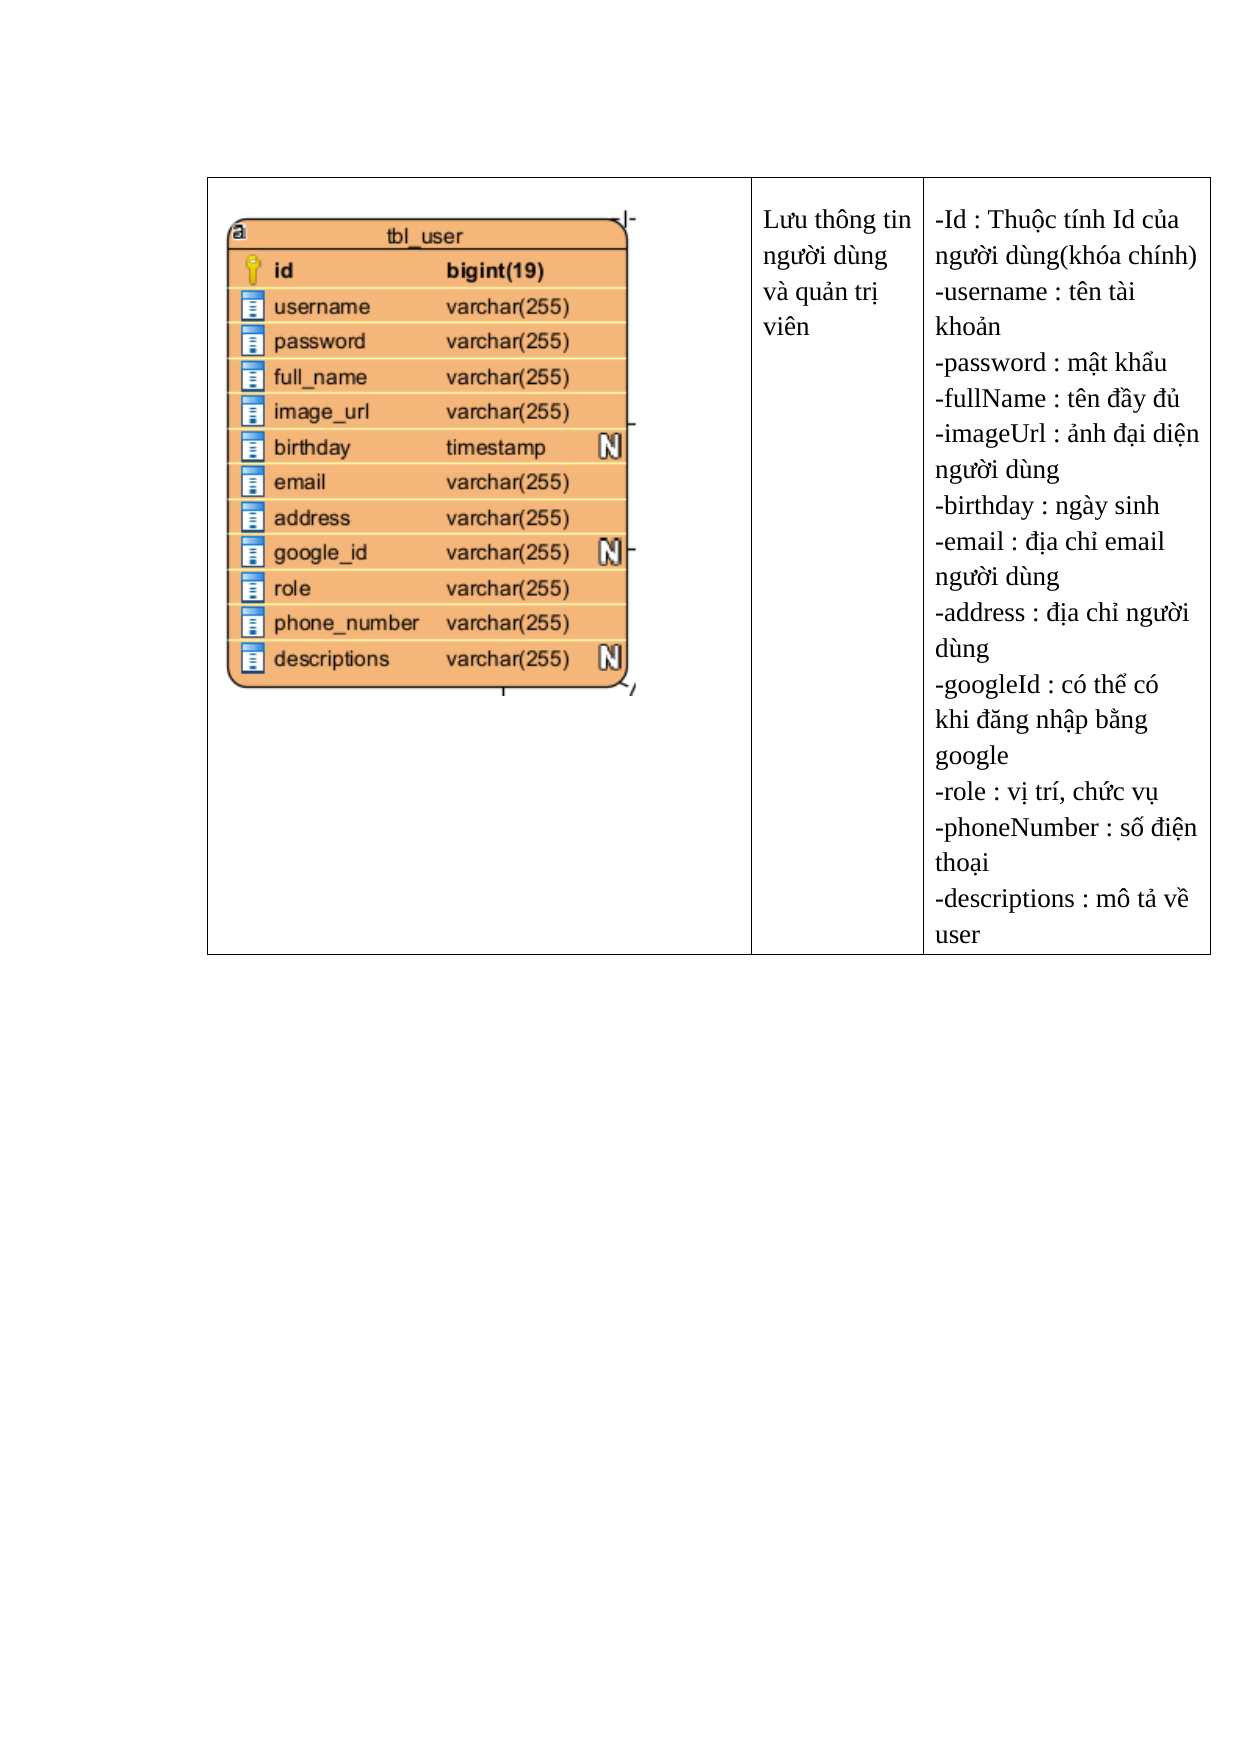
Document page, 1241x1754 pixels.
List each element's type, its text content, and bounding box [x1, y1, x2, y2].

table_cell Lưu thông tin người dùng và quản trị viên [752, 178, 923, 953]
picture [218, 203, 636, 696]
table_cell [208, 178, 751, 953]
table_cell -Id : Thuộc tính Id của người dùng(khóa chính) -username : tên tài khoản -password : mật khẩu -fullName : tên đầy đủ -imageUrl : ảnh đại diện người dùng -birthday : ngày sinh -email : địa chỉ email người dùng -address : địa chỉ người dùng -googleId : có thể có khi đăng nhập bằng google -role : vị trí, chức vụ -phoneNumber : số điện thoại -descriptions : mô tả về user [924, 178, 1210, 953]
